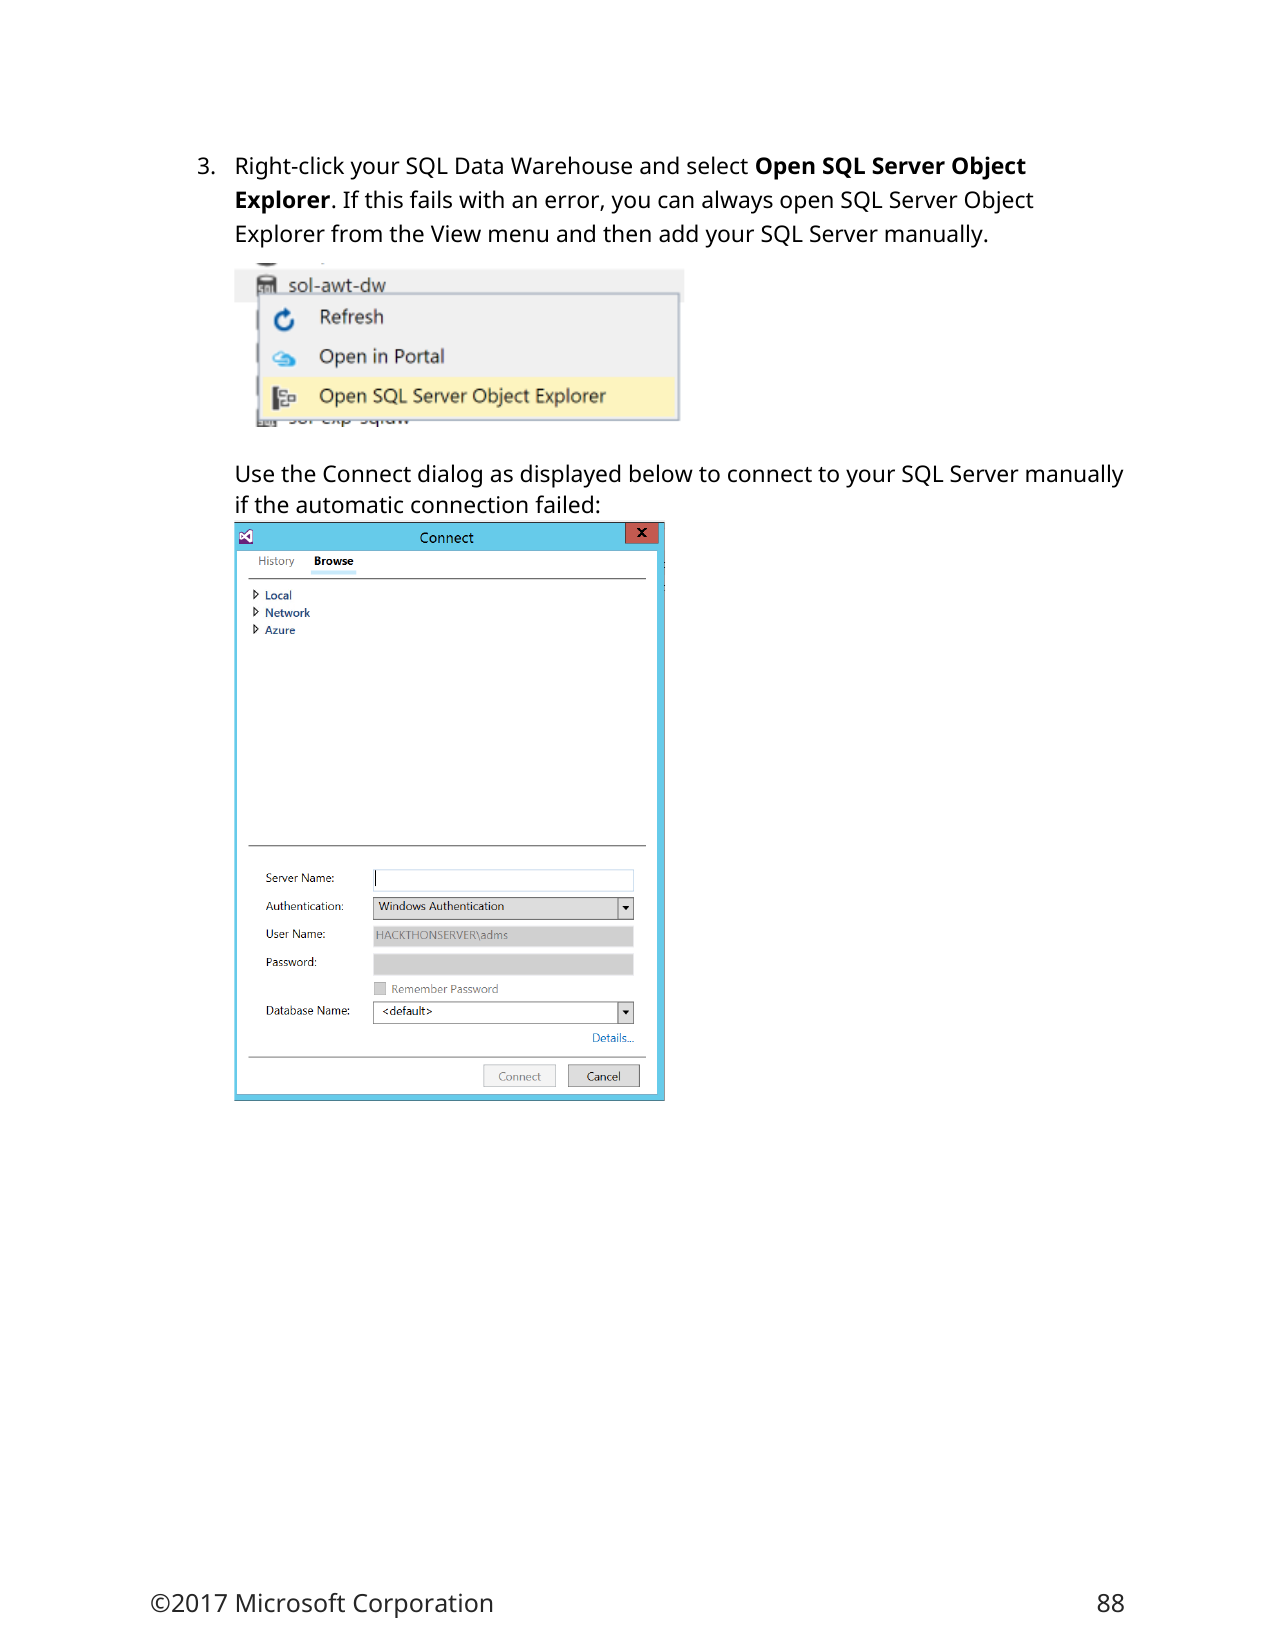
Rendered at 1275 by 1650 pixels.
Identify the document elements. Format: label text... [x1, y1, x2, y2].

picture [234, 263, 685, 427]
list Right-click your SQL Data Warehouse and select Open SQL Server Object Explorer. If this fails with an error, you can always open SQL Server Object Explorer from the View menu and then add your SQL Server manually. [197, 150, 1125, 249]
picture [234, 520, 665, 1106]
